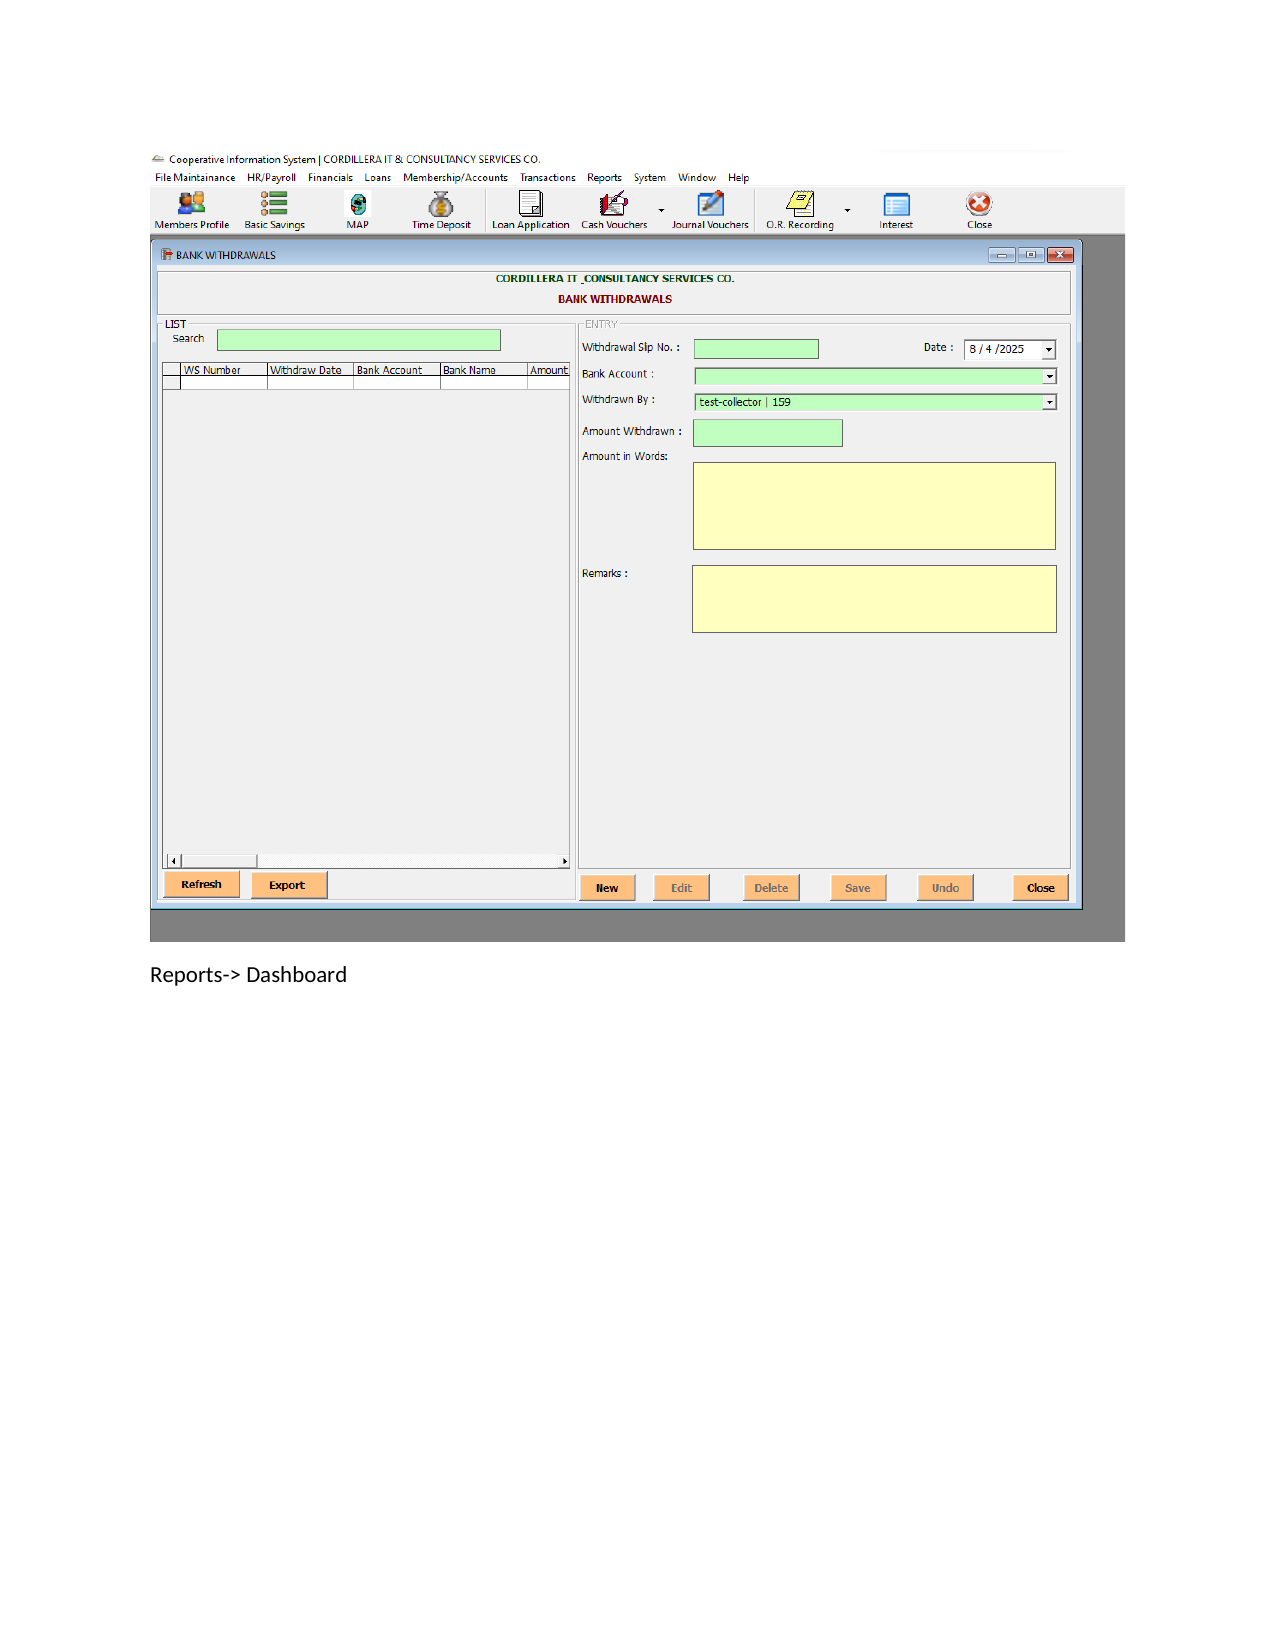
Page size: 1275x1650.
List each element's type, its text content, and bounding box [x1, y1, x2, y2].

picture [150, 150, 1125, 942]
text Reports-> Dashboard [150, 961, 1125, 989]
